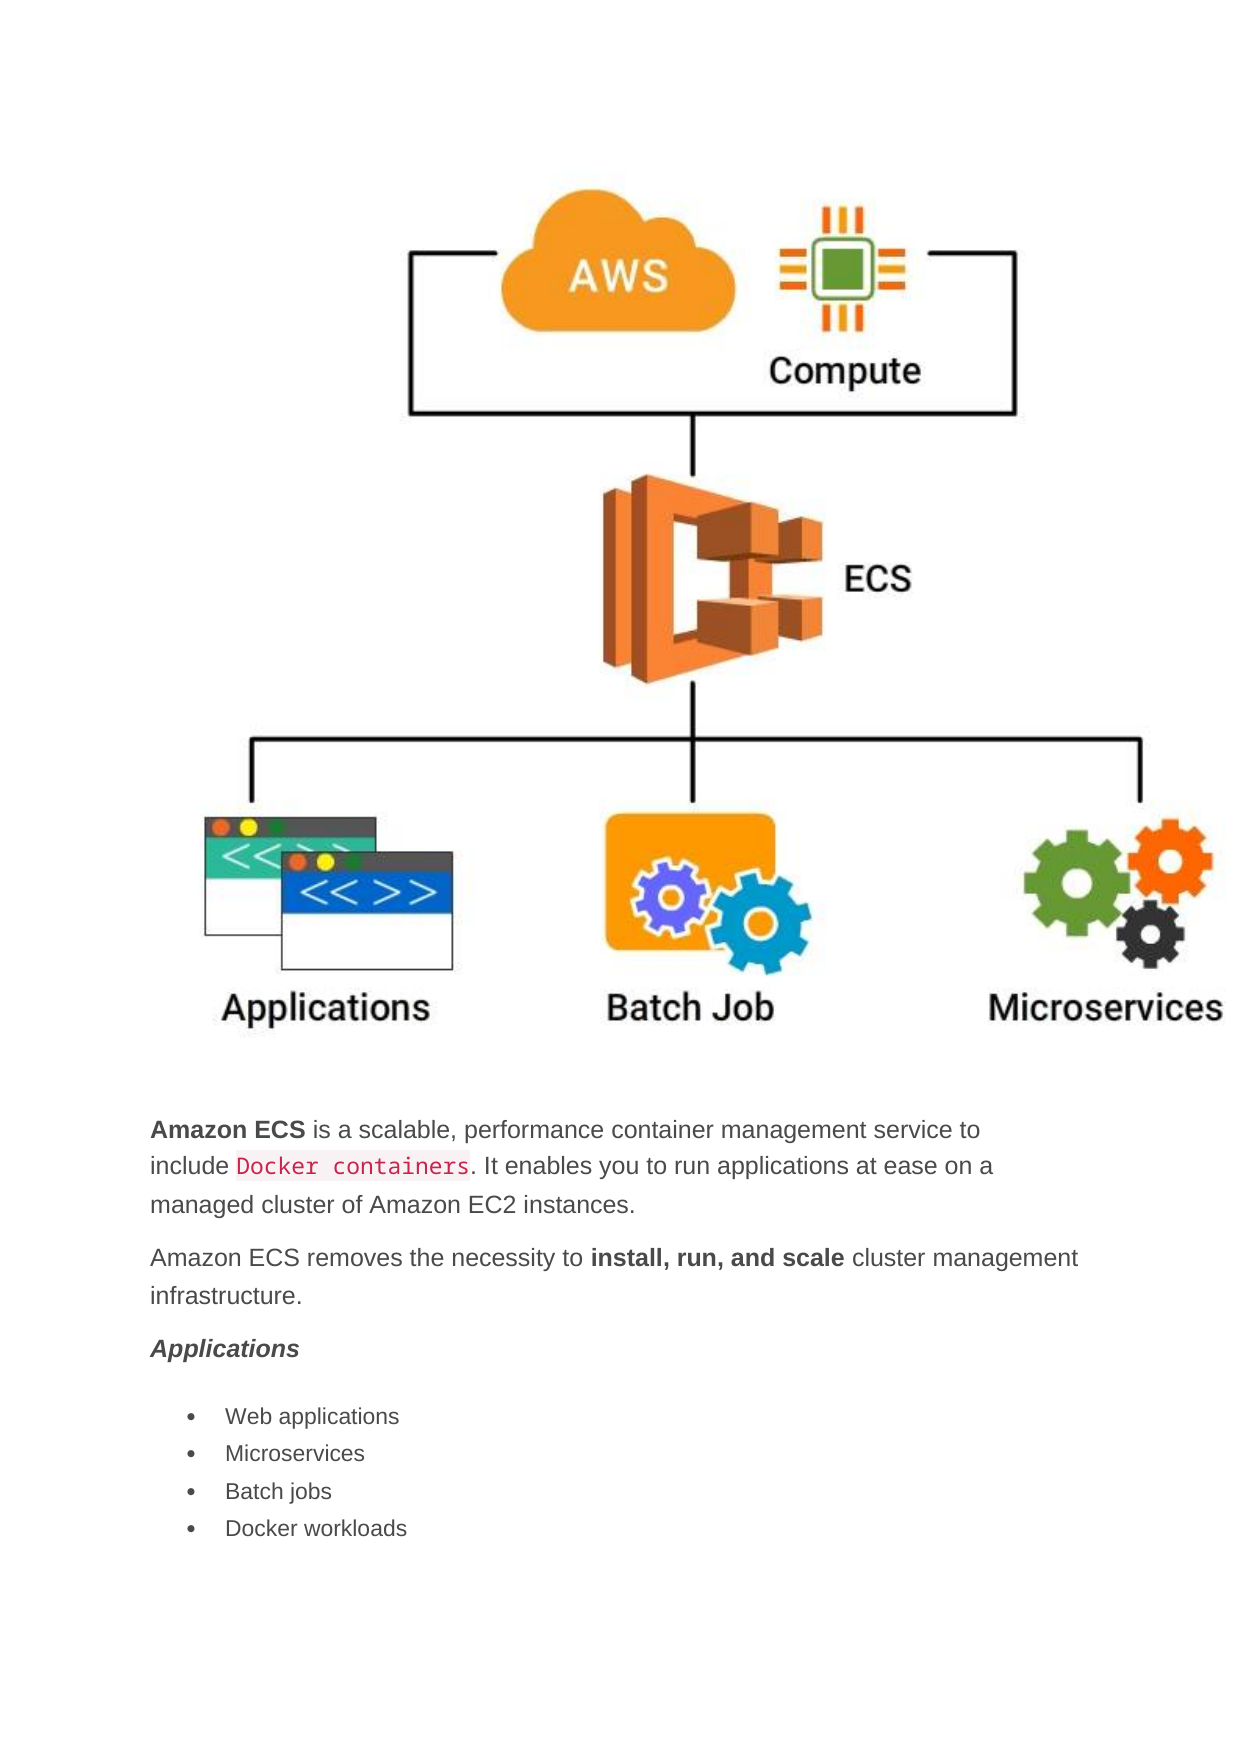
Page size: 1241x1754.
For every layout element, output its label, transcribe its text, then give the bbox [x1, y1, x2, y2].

text Amazon ECS is a scalable, performance container management service to include Docker containers. It enables you to run applications at ease on a managed cluster of Amazon EC2 instances. [150, 1106, 1090, 1219]
picture [150, 150, 1241, 1088]
list Web applications [187, 1392, 1090, 1429]
text Amazon ECS removes the necessity to install, run, and scale cluster management infrastructure. [150, 1234, 1090, 1309]
list Batch jobs [187, 1467, 1090, 1504]
list Docker workloads [187, 1504, 1090, 1542]
list Microservices [187, 1429, 1090, 1467]
text Applications [150, 1325, 1090, 1363]
